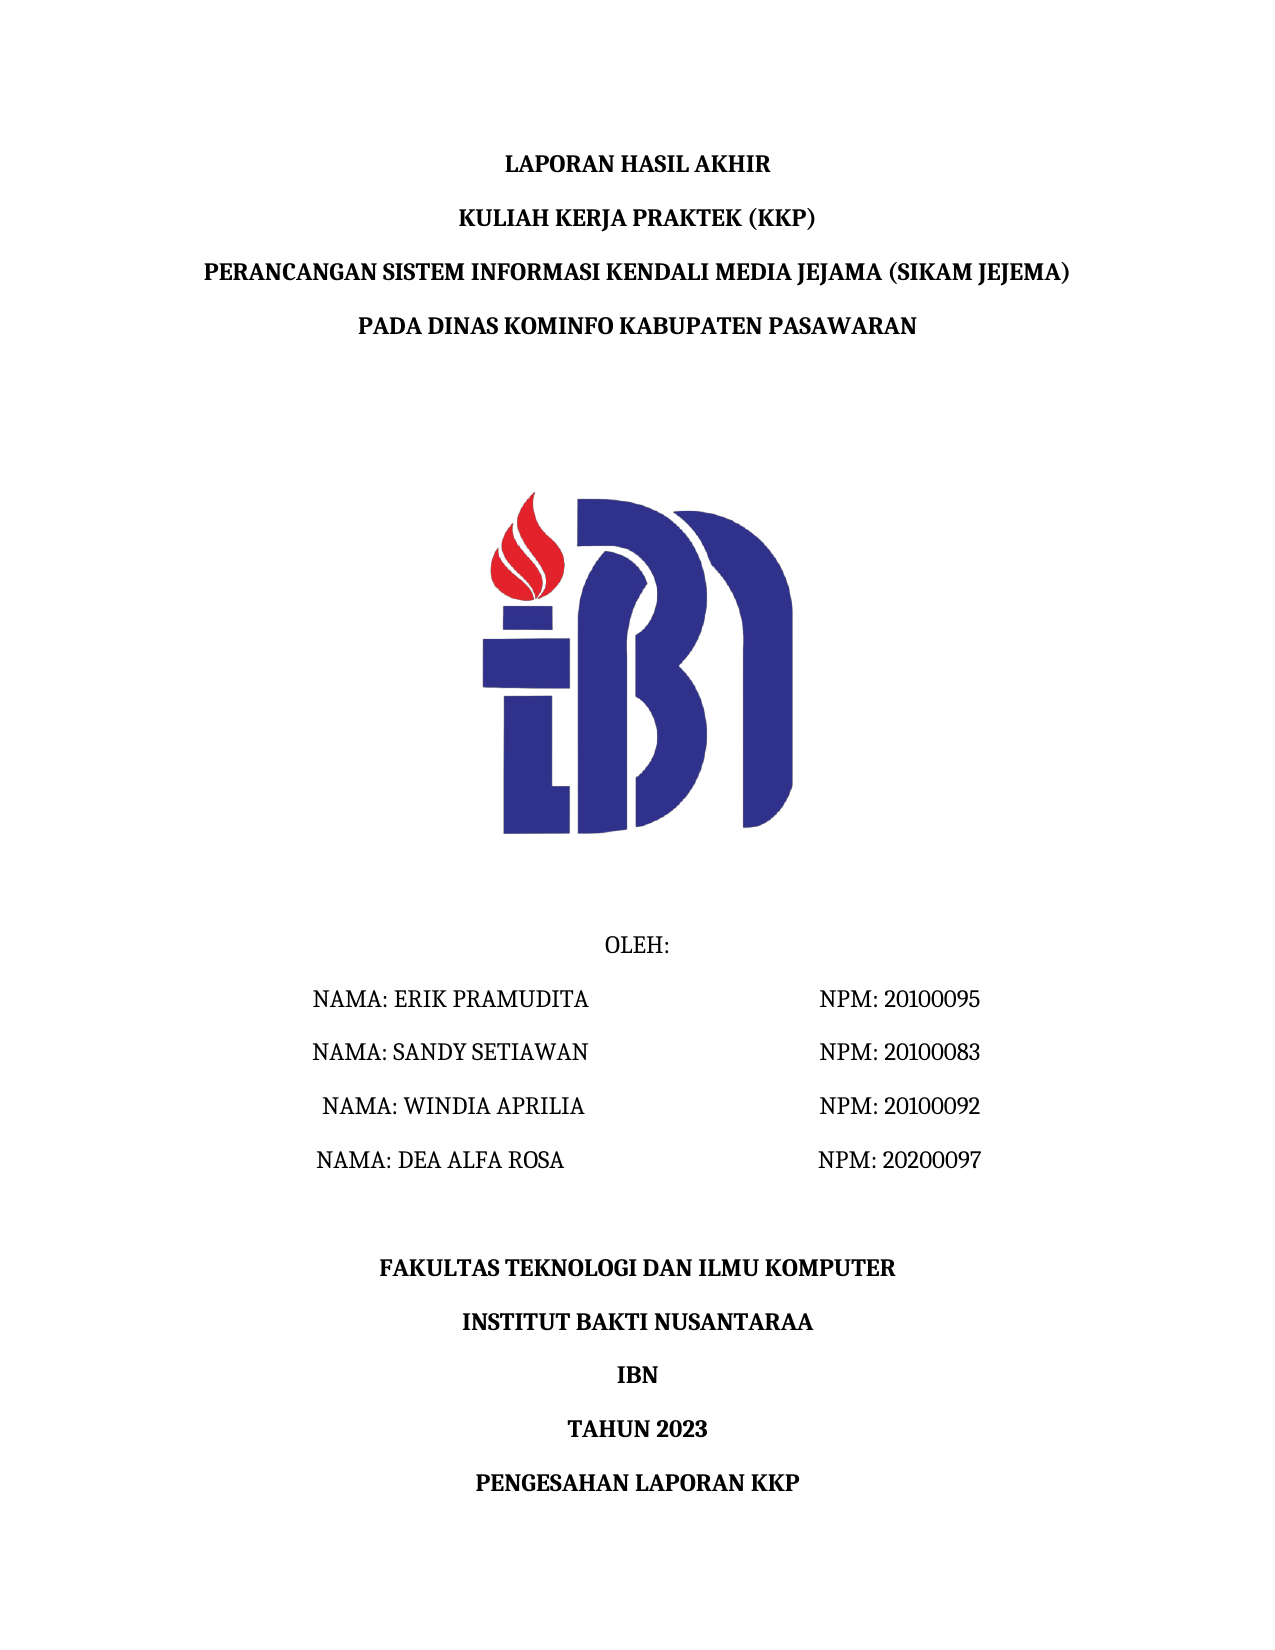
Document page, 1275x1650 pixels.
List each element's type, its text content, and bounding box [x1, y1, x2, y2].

text TAHUN 2023 [150, 1415, 1125, 1444]
text LAPORAN HASIL AKHIR [150, 150, 1125, 179]
text KULIAH KERJA PRAKTEK (KKP) [150, 204, 1125, 233]
text NAMA: DEA ALFA ROSA [225, 1146, 601, 1175]
text NPM: 20200097 [674, 1146, 1125, 1175]
text PADA DINAS KOMINFO KABUPATEN PASAWARAN [150, 312, 1125, 340]
text PERANCANGAN SISTEM INFORMASI KENDALI MEDIA JEJAMA (SIKAM JEJEMA) [150, 258, 1125, 286]
text PENGESAHAN LAPORAN KKP [150, 1469, 1125, 1498]
text NAMA: WINDIA APRILIA [225, 1092, 601, 1121]
text NAMA: ERIK PRAMUDITA [225, 984, 601, 1013]
text OLEH: [150, 931, 1125, 959]
text IBN [150, 1361, 1125, 1390]
text NAMA: SANDY SETIAWAN [225, 1038, 601, 1067]
text NPM: 20100092 [674, 1092, 1125, 1121]
text FAKULTAS TEKNOLOGI DAN ILMU KOMPUTER [150, 1254, 1125, 1282]
text NPM: 20100095 [674, 984, 1125, 1013]
picture [448, 473, 827, 852]
text NPM: 20100083 [674, 1038, 1125, 1067]
text INSTITUT BAKTI NUSANTARAA [150, 1308, 1125, 1336]
